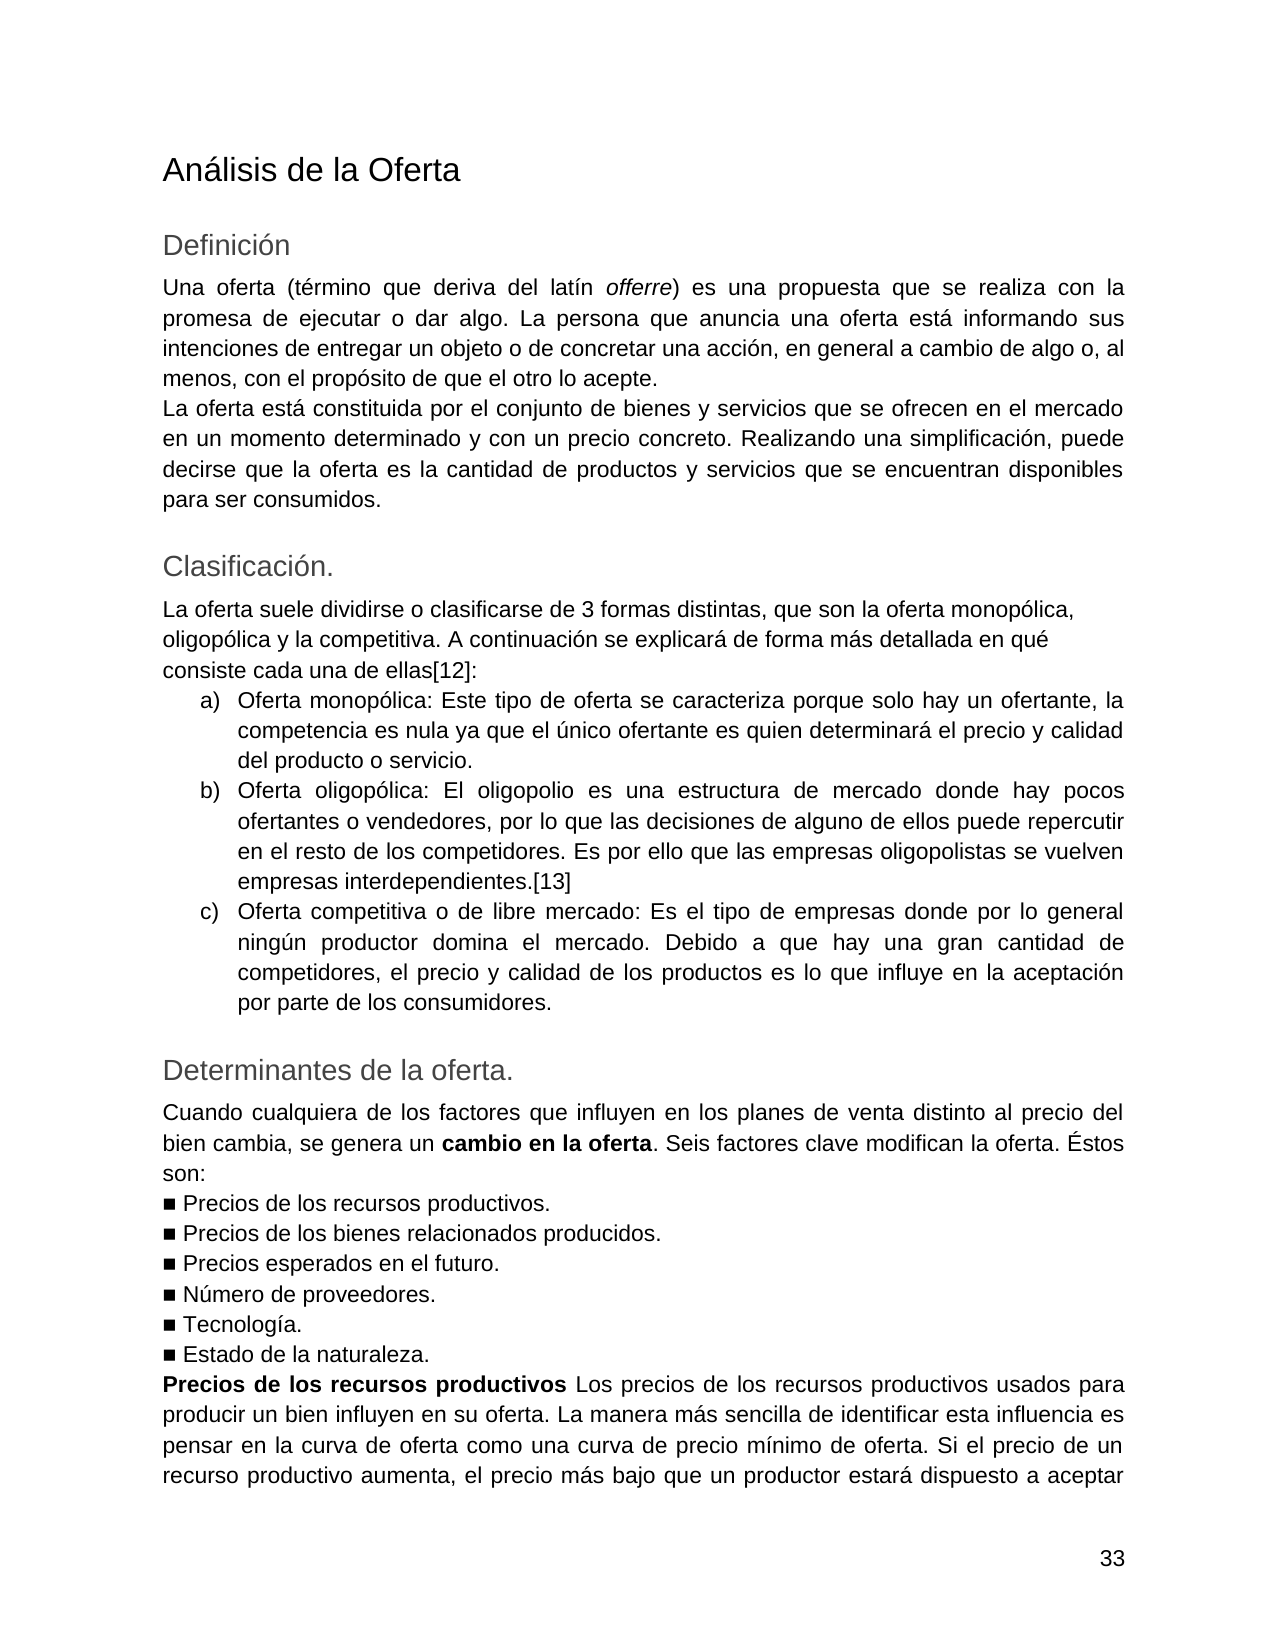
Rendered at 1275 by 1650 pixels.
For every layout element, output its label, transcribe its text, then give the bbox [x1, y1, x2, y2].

text ■ Precios esperados en el futuro. [162, 1250, 1125, 1277]
list Oferta monopólica: Este tipo de oferta se caracteriza porque solo hay un ofertante, la competencia es nula ya que el único ofertante es quien determinará el precio y calidad del producto o servicio. [200, 687, 1125, 774]
text La oferta está constituida por el conjunto de bienes y servicios que se ofrecen en el mercado en un momento determinado y con un precio concreto. Realizando una simplificación, puede decirse que la oferta es la cantidad de productos y servicios que se encuentran disponibles para ser consumidos. [162, 395, 1125, 512]
text Cuando cualquiera de los factores que influyen en los planes de venta distinto al precio del bien cambia, se genera un cambio en la oferta. Seis factores clave modifican la oferta. Éstos son: [162, 1099, 1125, 1186]
subtitle Clasificación. [162, 549, 1125, 583]
text ■ Número de proveedores. [162, 1281, 1125, 1307]
subtitle Definición [162, 227, 1125, 261]
subtitle Determinantes de la oferta. [162, 1052, 1125, 1086]
list Oferta competitiva o de libre mercado: Es el tipo de empresas donde por lo general ningún productor domina el mercado. Debido a que hay una gran cantidad de competidores, el precio y calidad de los productos es lo que influye en la aceptación por parte de los consumidores. [200, 898, 1125, 1015]
text Una oferta (término que deriva del latín offerre) es una propuesta que se realiza con la promesa de ejecutar o dar algo. La persona que anuncia una oferta está informando sus intenciones de entregar un objeto o de concretar una acción, en general a cambio de algo o, al menos, con el propósito de que el otro lo acepte. [162, 274, 1125, 391]
text La oferta suele dividirse o clasificarse de 3 formas distintas, que son la oferta monopólica, oligopólica y la competitiva. A continuación se explicará de forma más detallada en qué consiste cada una de ellas[12]: [162, 596, 1125, 683]
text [162, 1371, 1125, 1488]
subtitle Análisis de la Oferta [162, 150, 1125, 188]
text ■ Tecnología. [162, 1311, 1125, 1337]
text ■ Precios de los bienes relacionados producidos. [162, 1220, 1125, 1247]
text ■ Precios de los recursos productivos. [162, 1190, 1125, 1216]
list Oferta oligopólica: El oligopolio es una estructura de mercado donde hay pocos ofertantes o vendedores, por lo que las decisiones de alguno de ellos puede repercutir en el resto de los competidores. Es por ello que las empresas oligopolistas se vuelven empresas interdependientes.[13] [200, 777, 1125, 894]
text ■ Estado de la naturaleza. [162, 1341, 1125, 1367]
